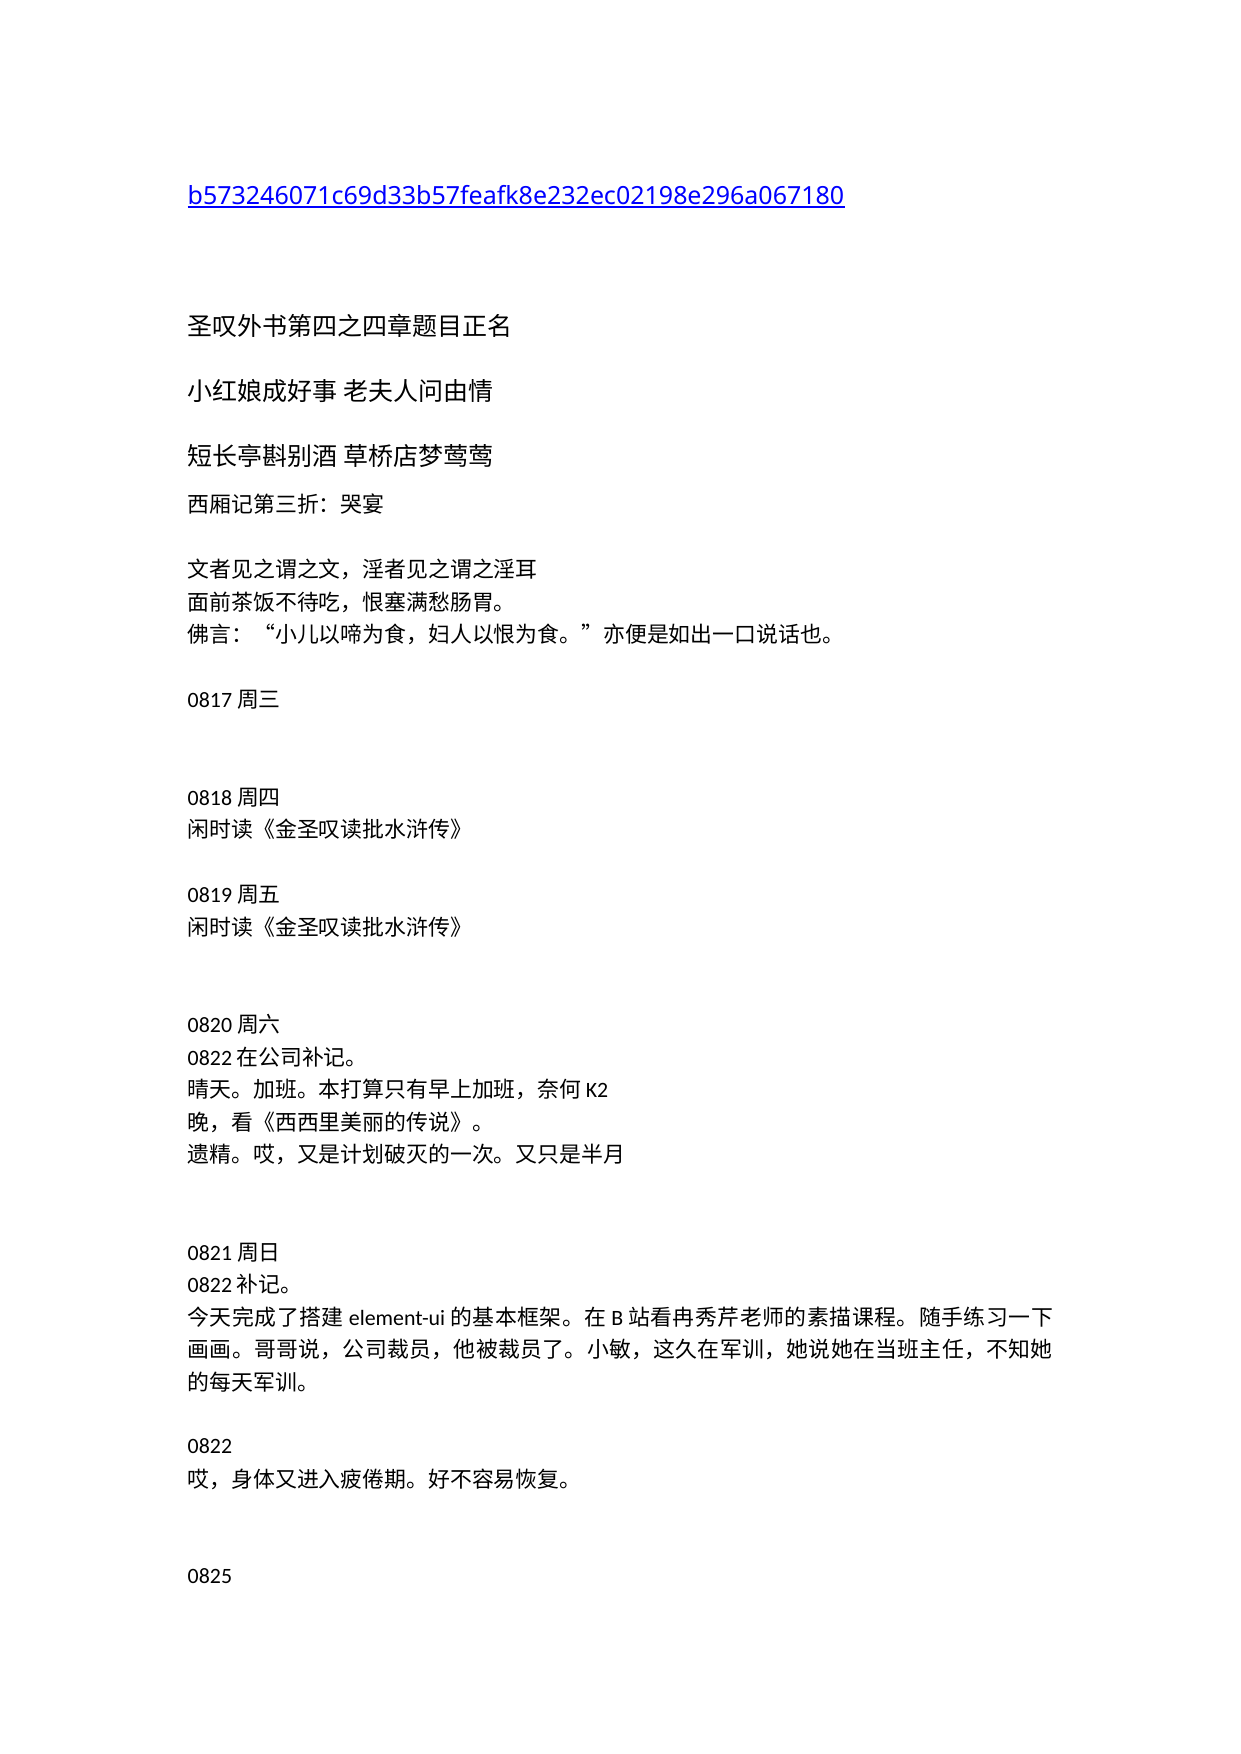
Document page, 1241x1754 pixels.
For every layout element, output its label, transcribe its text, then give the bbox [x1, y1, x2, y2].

text 0822在公司补记。 [187, 1039, 1053, 1072]
text 短长亭斟别酒 草桥店梦莺莺 [187, 422, 1053, 487]
text 晴天。加班。本打算只有早上加班，奈何K2 [187, 1072, 1053, 1104]
text 0819 周五 [187, 877, 1053, 909]
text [187, 162, 1053, 227]
text 面前茶饭不待吃，恨塞满愁肠胃。 [187, 584, 1053, 617]
text 佛言：“小儿以啼为食，妇人以恨为食。”亦便是如出一口说话也。 [187, 617, 1053, 649]
text 遗精。哎，又是计划破灭的一次。又只是半月 [187, 1137, 1053, 1169]
text 0818 周四 [187, 779, 1053, 812]
text 哎，身体又进入疲倦期。好不容易恢复。 [187, 1462, 1053, 1494]
text 0822补记。 [187, 1267, 1053, 1299]
text 文者见之谓之文，淫者见之谓之淫耳 [187, 552, 1053, 584]
text 小红娘成好事 老夫人问由情 [187, 357, 1053, 422]
text 0820 周六 [187, 1007, 1053, 1039]
text 闲时读《金圣叹读批水浒传》 [187, 812, 1053, 844]
text 今天完成了搭建element-ui的基本框架。在B站看冉秀芹老师的素描课程。随手练习一下画画。哥哥说，公司裁员，他被裁员了。小敏，这久在军训，她说她在当班主任，不知她的每天军训。 [187, 1299, 1053, 1397]
text 西厢记第三折：哭宴 [187, 487, 1053, 519]
text 0822 [187, 1429, 1053, 1462]
text 圣叹外书第四之四章题目正名 [187, 292, 1053, 357]
text 晚，看《西西里美丽的传说》。 [187, 1104, 1053, 1137]
text 0825 [187, 1559, 1053, 1592]
text 0817 周三 [187, 682, 1053, 714]
text 0821 周日 [187, 1234, 1053, 1267]
text 闲时读《金圣叹读批水浒传》 [187, 909, 1053, 942]
